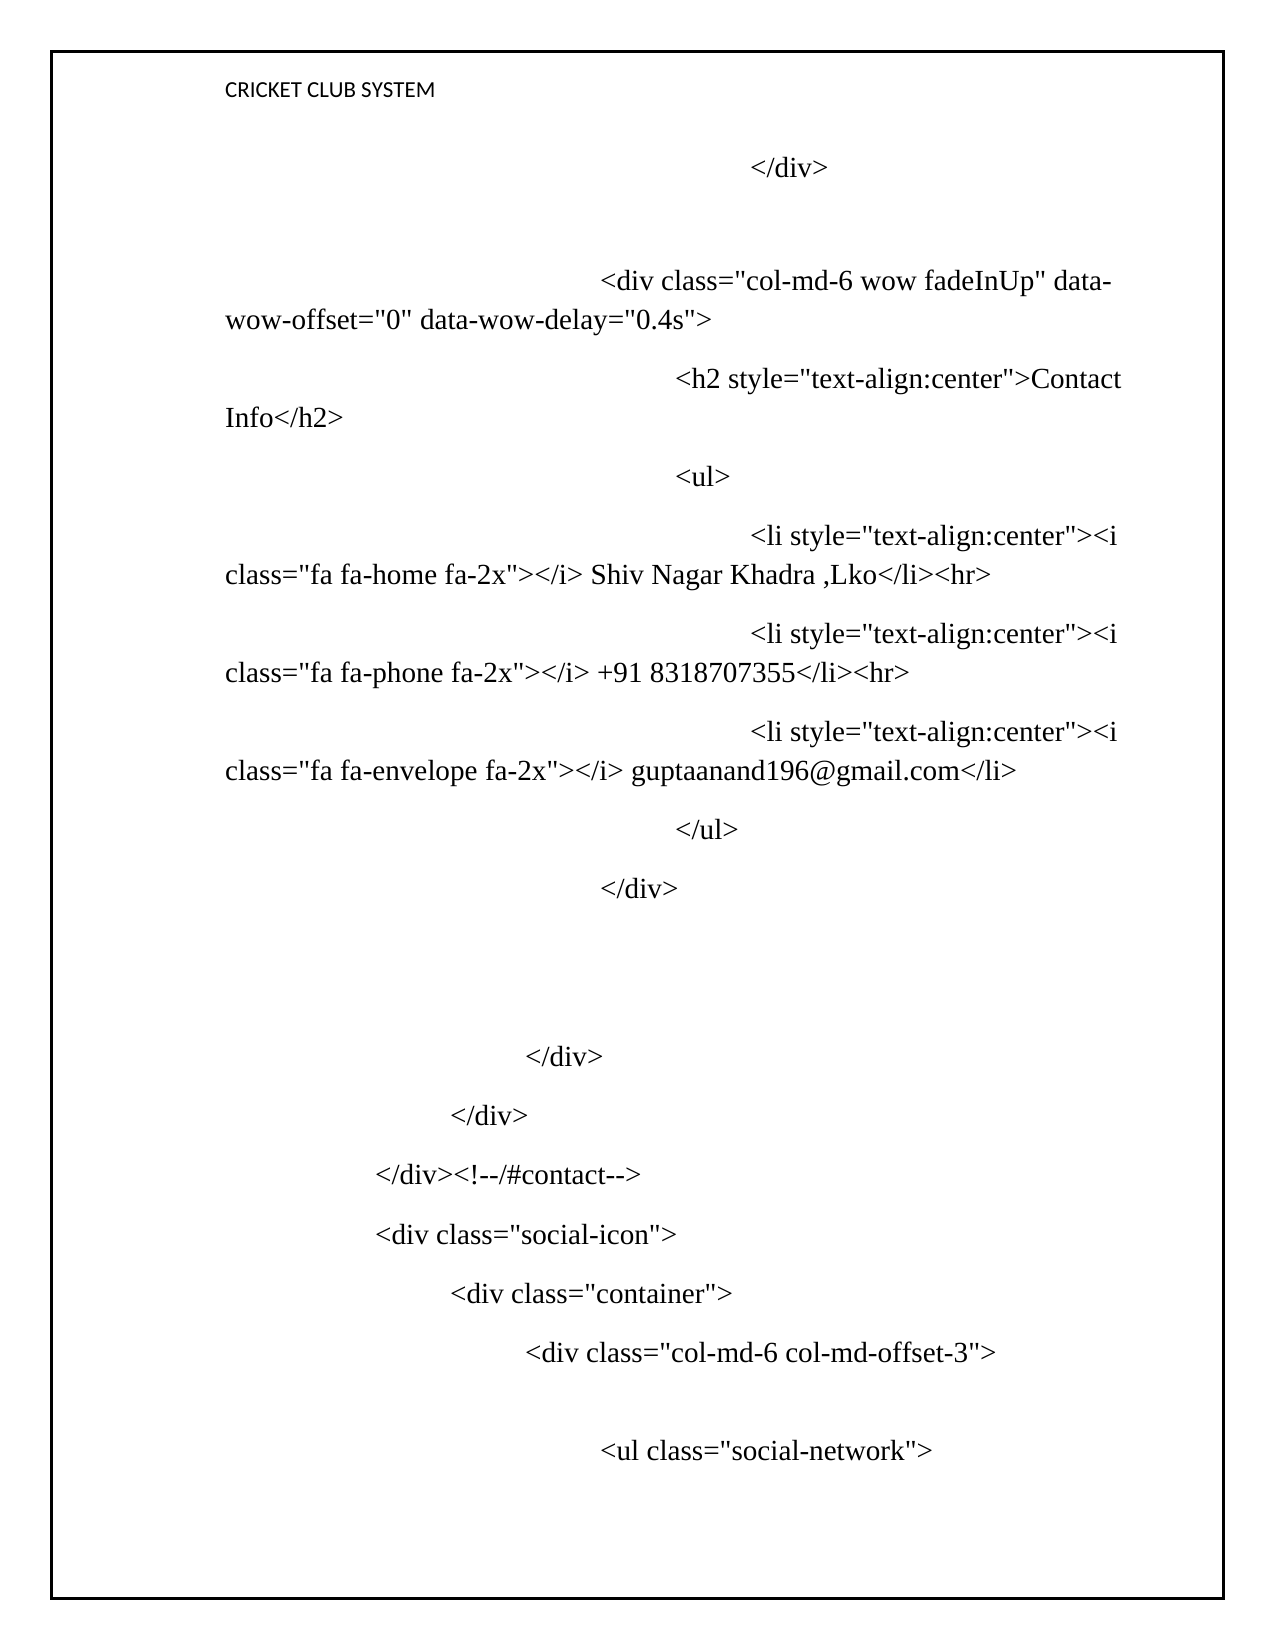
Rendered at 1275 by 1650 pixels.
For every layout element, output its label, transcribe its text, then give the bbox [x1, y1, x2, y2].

text </div> [225, 1098, 1125, 1132]
text <li style="text-align:center"><i class="fa fa-phone fa-2x"></i> +91 8318707355</li><hr> [225, 616, 1125, 688]
text </div><!--/#contact--> [225, 1157, 1125, 1191]
text </div> [225, 872, 1125, 905]
text <li style="text-align:center"><i class="fa fa-envelope fa-2x"></i> guptaanand196@gmail.com</li> [225, 714, 1125, 786]
text <div class="col-md-6 col-md-offset-3"> [225, 1336, 1125, 1408]
text </ul> [225, 812, 1125, 846]
text <ul> [225, 459, 1125, 493]
text </div> [225, 150, 1125, 183]
text <div class="col-md-6 wow fadeInUp" data-wow-offset="0" data-wow-delay="0.4s"> [225, 263, 1125, 335]
text <div class="social-icon"> [225, 1217, 1125, 1250]
text <ul class="social-network"> [225, 1433, 1125, 1467]
text </div> [225, 1039, 1125, 1072]
text <h2 style="text-align:center">Contact Info</h2> [225, 361, 1125, 433]
text <div class="container"> [225, 1276, 1125, 1310]
text <li style="text-align:center"><i class="fa fa-home fa-2x"></i> Shiv Nagar Khadra ,Lko</li><hr> [225, 518, 1125, 591]
